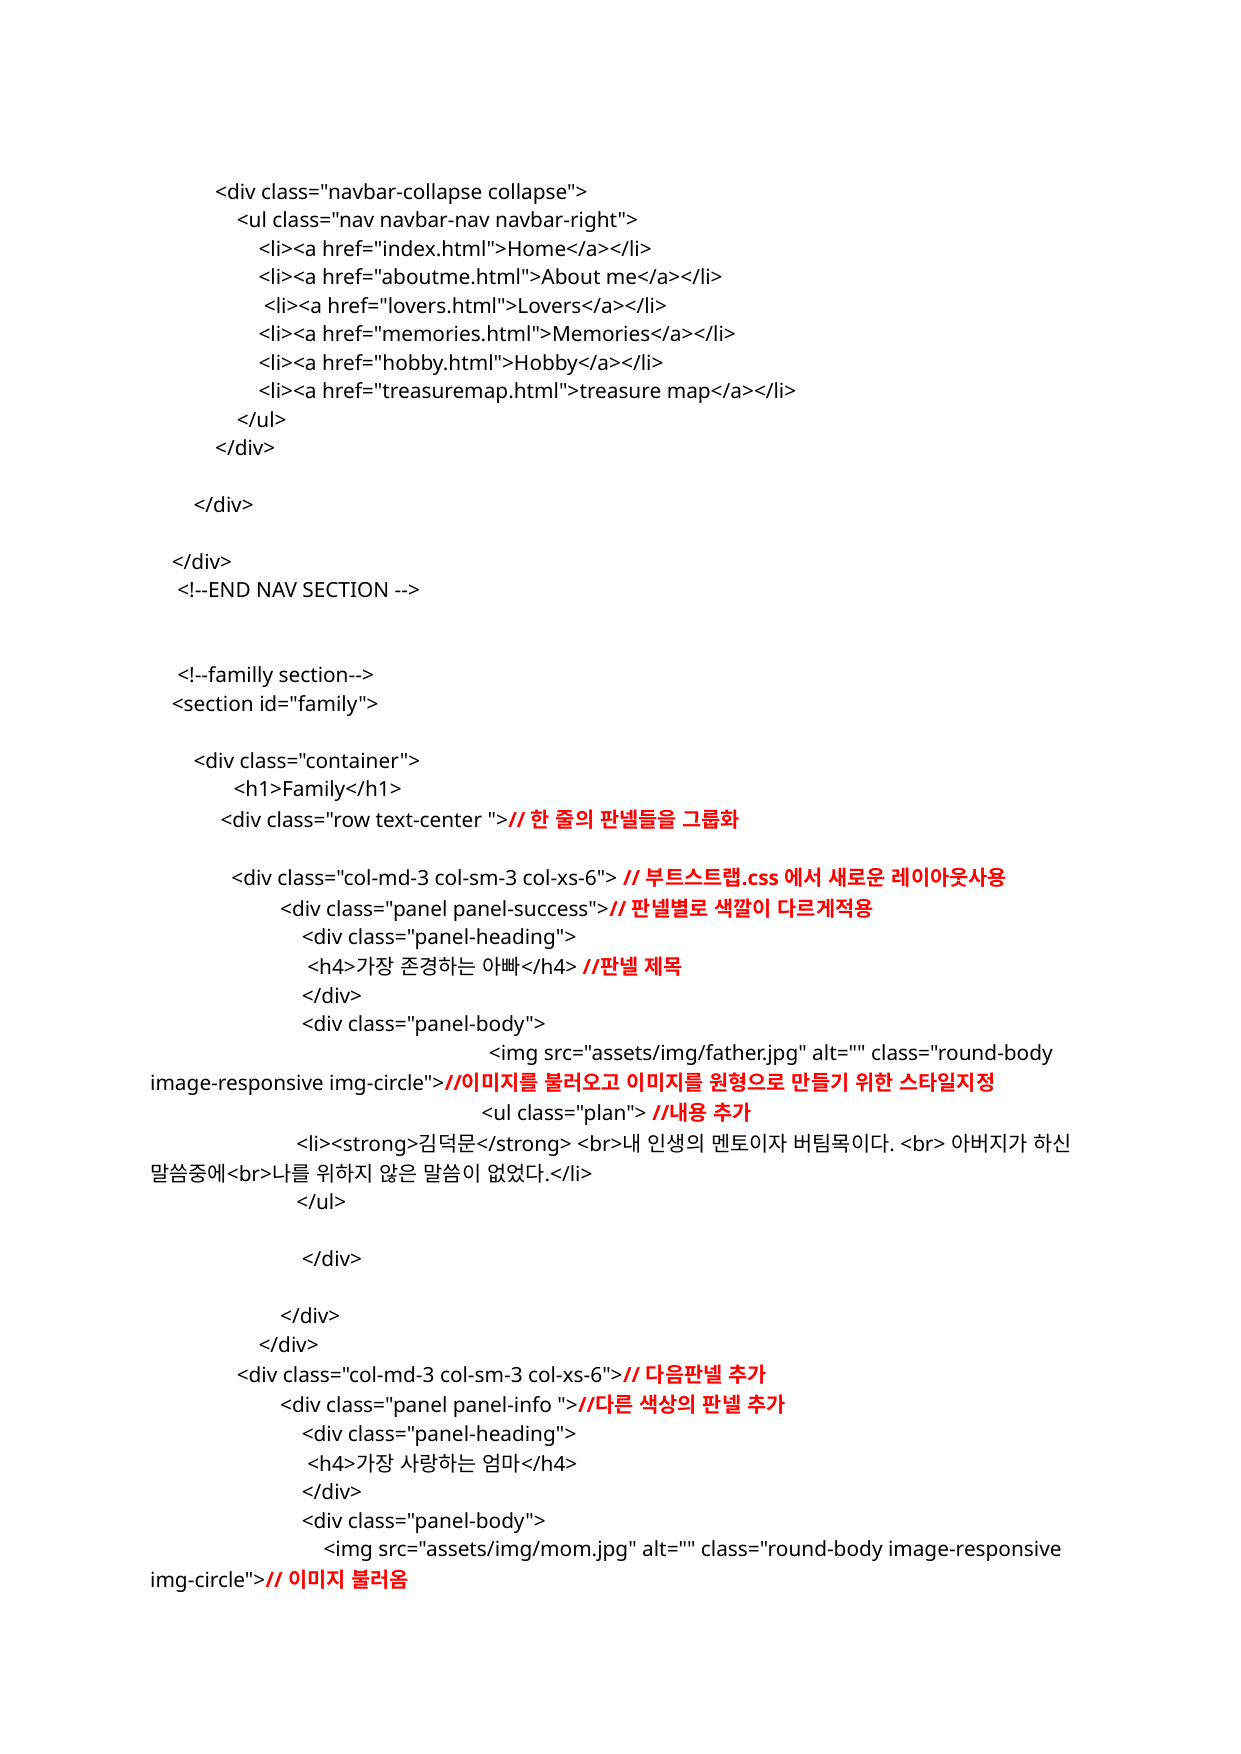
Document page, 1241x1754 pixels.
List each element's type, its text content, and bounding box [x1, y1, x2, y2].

text <li><a href="hobby.html">Hobby</a></li> [150, 348, 1090, 376]
text <ul class="plan"> //내용 추가 [150, 1097, 1090, 1127]
text </div> [150, 547, 1090, 575]
text <section id="family"> [150, 689, 1090, 717]
text <li><a href="index.html">Home</a></li> [150, 234, 1090, 262]
text <div class="col-md-3 col-sm-3 col-xs-6">// 다음판넬 추가 [150, 1358, 1090, 1388]
text <h1>Family</h1> [150, 774, 1090, 803]
text <h4>가장 사랑하는 엄마</h4> [150, 1447, 1090, 1477]
text </div> [150, 1244, 1090, 1273]
text <div class="panel-heading"> [150, 922, 1090, 951]
text <div class="panel-body"> [150, 1506, 1090, 1534]
text </div> [150, 1477, 1090, 1506]
text <!--familly section--> [150, 661, 1090, 689]
text <div class="container"> [150, 746, 1090, 774]
text <li><a href="aboutme.html">About me</a></li> [150, 262, 1090, 291]
text <div class="col-md-3 col-sm-3 col-xs-6"> // 부트스트랩.css 에서 새로운 레이아웃사용 [150, 862, 1090, 892]
text <div class="panel panel-success">// 판넬별로 색깔이 다르게적용 [150, 892, 1090, 922]
text <div class="navbar-collapse collapse"> [150, 177, 1090, 206]
text <li><a href="lovers.html">Lovers</a></li> [150, 291, 1090, 319]
text </ul> [150, 405, 1090, 433]
text <div class="row text-center ">// 한 줄의 판넬들을 그룹화 [150, 803, 1090, 833]
text <div class="panel-body"> [150, 1009, 1090, 1038]
text </div> [150, 490, 1090, 518]
text <li><a href="treasuremap.html">treasure map</a></li> [150, 376, 1090, 405]
text </div> [150, 981, 1090, 1009]
text <div class="panel panel-info ">//다른 색상의 판넬 추가 [150, 1388, 1090, 1419]
text <!--END NAV SECTION --> [150, 575, 1090, 604]
text <img src="assets/img/mom.jpg" alt="" class="round-body image-responsive img-circle">// 이미지 불러옴 [150, 1534, 1090, 1593]
text <ul class="nav navbar-nav navbar-right"> [150, 206, 1090, 234]
text <div class="panel-heading"> [150, 1419, 1090, 1447]
text </div> [150, 1301, 1090, 1330]
text <li><a href="memories.html">Memories</a></li> [150, 319, 1090, 348]
text </div> [150, 1330, 1090, 1358]
text <img src="assets/img/father.jpg" alt="" class="round-body image-responsive img-circle">//이미지를 불러오고 이미지를 원형으로 만들기 위한 스타일지정 [150, 1038, 1090, 1097]
text <h4>가장 존경하는 아빠</h4> //판넬 제목 [150, 951, 1090, 981]
text </ul> [150, 1187, 1090, 1216]
text <li><strong>김덕문</strong> <br>내 인생의 멘토이자 버팀목이다. <br> 아버지가 하신 말씀중에<br>나를 위하지 않은 말씀이 없었다.</li> [150, 1127, 1090, 1187]
text </div> [150, 433, 1090, 462]
